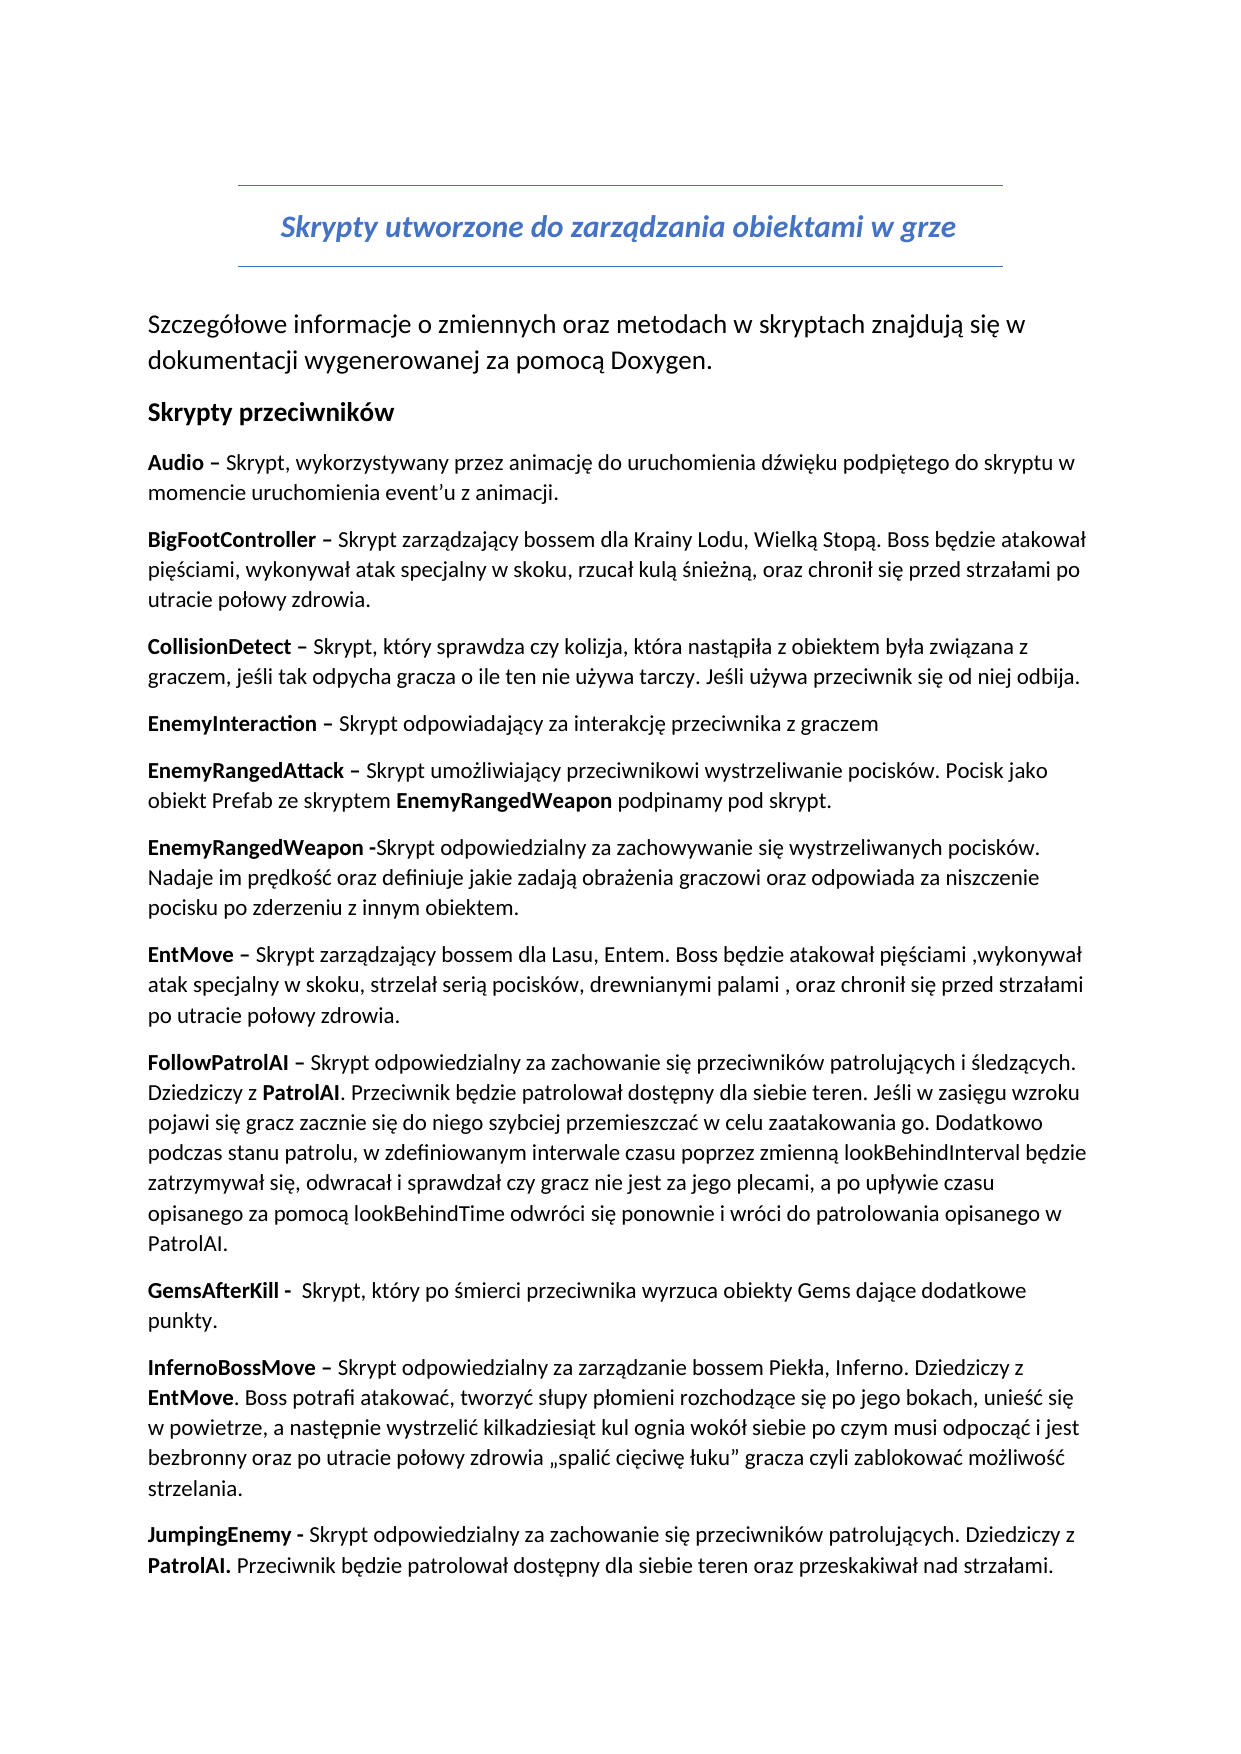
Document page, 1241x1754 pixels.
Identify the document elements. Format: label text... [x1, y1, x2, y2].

text JumpingEnemy - Skrypt odpowiedzialny za zachowanie się przeciwników patrolujących. Dziedziczy z PatrolAI. Przeciwnik będzie patrolował dostępny dla siebie teren oraz przeskakiwał nad strzałami. [148, 1521, 1093, 1579]
text EnemyRangedWeapon -Skrypt odpowiedzialny za zachowywanie się wystrzeliwanych pocisków. Nadaje im prędkość oraz definiuje jakie zadają obrażenia graczowi oraz odpowiada za niszczenie pocisku po zderzeniu z innym obiektem. [148, 833, 1093, 922]
text GemsAfterKill - Skrypt, który po śmierci przeciwnika wyrzuca obiekty Gems dające dodatkowe punkty. [148, 1276, 1093, 1334]
text Skrypty przeciwników [148, 395, 1093, 428]
text CollisionDetect – Skrypt, który sprawdza czy kolizja, która nastąpiła z obiektem była związana z graczem, jeśli tak odpycha gracza o ile ten nie używa tarczy. Jeśli używa przeciwnik się od niej odbija. [148, 632, 1093, 690]
text EnemyRangedAttack – Skrypt umożliwiający przeciwnikowi wystrzeliwanie pocisków. Pocisk jako obiekt Prefab ze skryptem EnemyRangedWeapon podpinamy pod skrypt. [148, 756, 1093, 814]
text FollowPatrolAI – Skrypt odpowiedzialny za zachowanie się przeciwników patrolujących i śledzących. Dziedziczy z PatrolAI. Przeciwnik będzie patrolował dostępny dla siebie teren. Jeśli w zasięgu wzroku pojawi się gracz zacznie się do niego szybciej przemieszczać w celu zaatakowania go. Dodatkowo podczas stanu patrolu, w zdefiniowanym interwale czasu poprzez zmienną lookBehindInterval będzie zatrzymywał się, odwracał i sprawdzał czy gracz nie jest za jego plecami, a po upływie czasu opisanego za pomocą lookBehindTime odwróci się ponownie i wróci do patrolowania opisanego w PatrolAI. [148, 1048, 1093, 1257]
text EntMove – Skrypt zarządzający bossem dla Lasu, Entem. Boss będzie atakował pięściami ,wykonywał atak specjalny w skoku, strzelał serią pocisków, drewnianymi palami , oraz chronił się przed strzałami po utracie połowy zdrowia. [148, 940, 1093, 1029]
text Audio – Skrypt, wykorzystywany przez animację do uruchomienia dźwięku podpiętego do skryptu w momencie uruchomienia event’u z animacji. [148, 448, 1093, 506]
text BigFootController – Skrypt zarządzający bossem dla Krainy Lodu, Wielką Stopą. Boss będzie atakował pięściami, wykonywał atak specjalny w skoku, rzucał kulą śnieżną, oraz chronił się przed strzałami po utracie połowy zdrowia. [148, 525, 1093, 613]
text EnemyInteraction – Skrypt odpowiadający za interakcję przeciwnika z graczem [148, 709, 1093, 737]
text Skrypty utworzone do zarządzania obiektami w grze [238, 186, 1003, 266]
text InfernoBossMove – Skrypt odpowiedzialny za zarządzanie bossem Piekła, Inferno. Dziedziczy z EntMove. Boss potrafi atakować, tworzyć słupy płomieni rozchodzące się po jego bokach, unieść się w powietrze, a następnie wystrzelić kilkadziesiąt kul ognia wokół siebie po czym musi odpocząć i jest bezbronny oraz po utracie połowy zdrowia „spalić cięciwę łuku” gracza czyli zablokować możliwość strzelania. [148, 1353, 1093, 1502]
text Szczegółowe informacje o zmiennych oraz metodach w skryptach znajdują się w dokumentacji wygenerowanej za pomocą Doxygen. [148, 307, 1093, 376]
